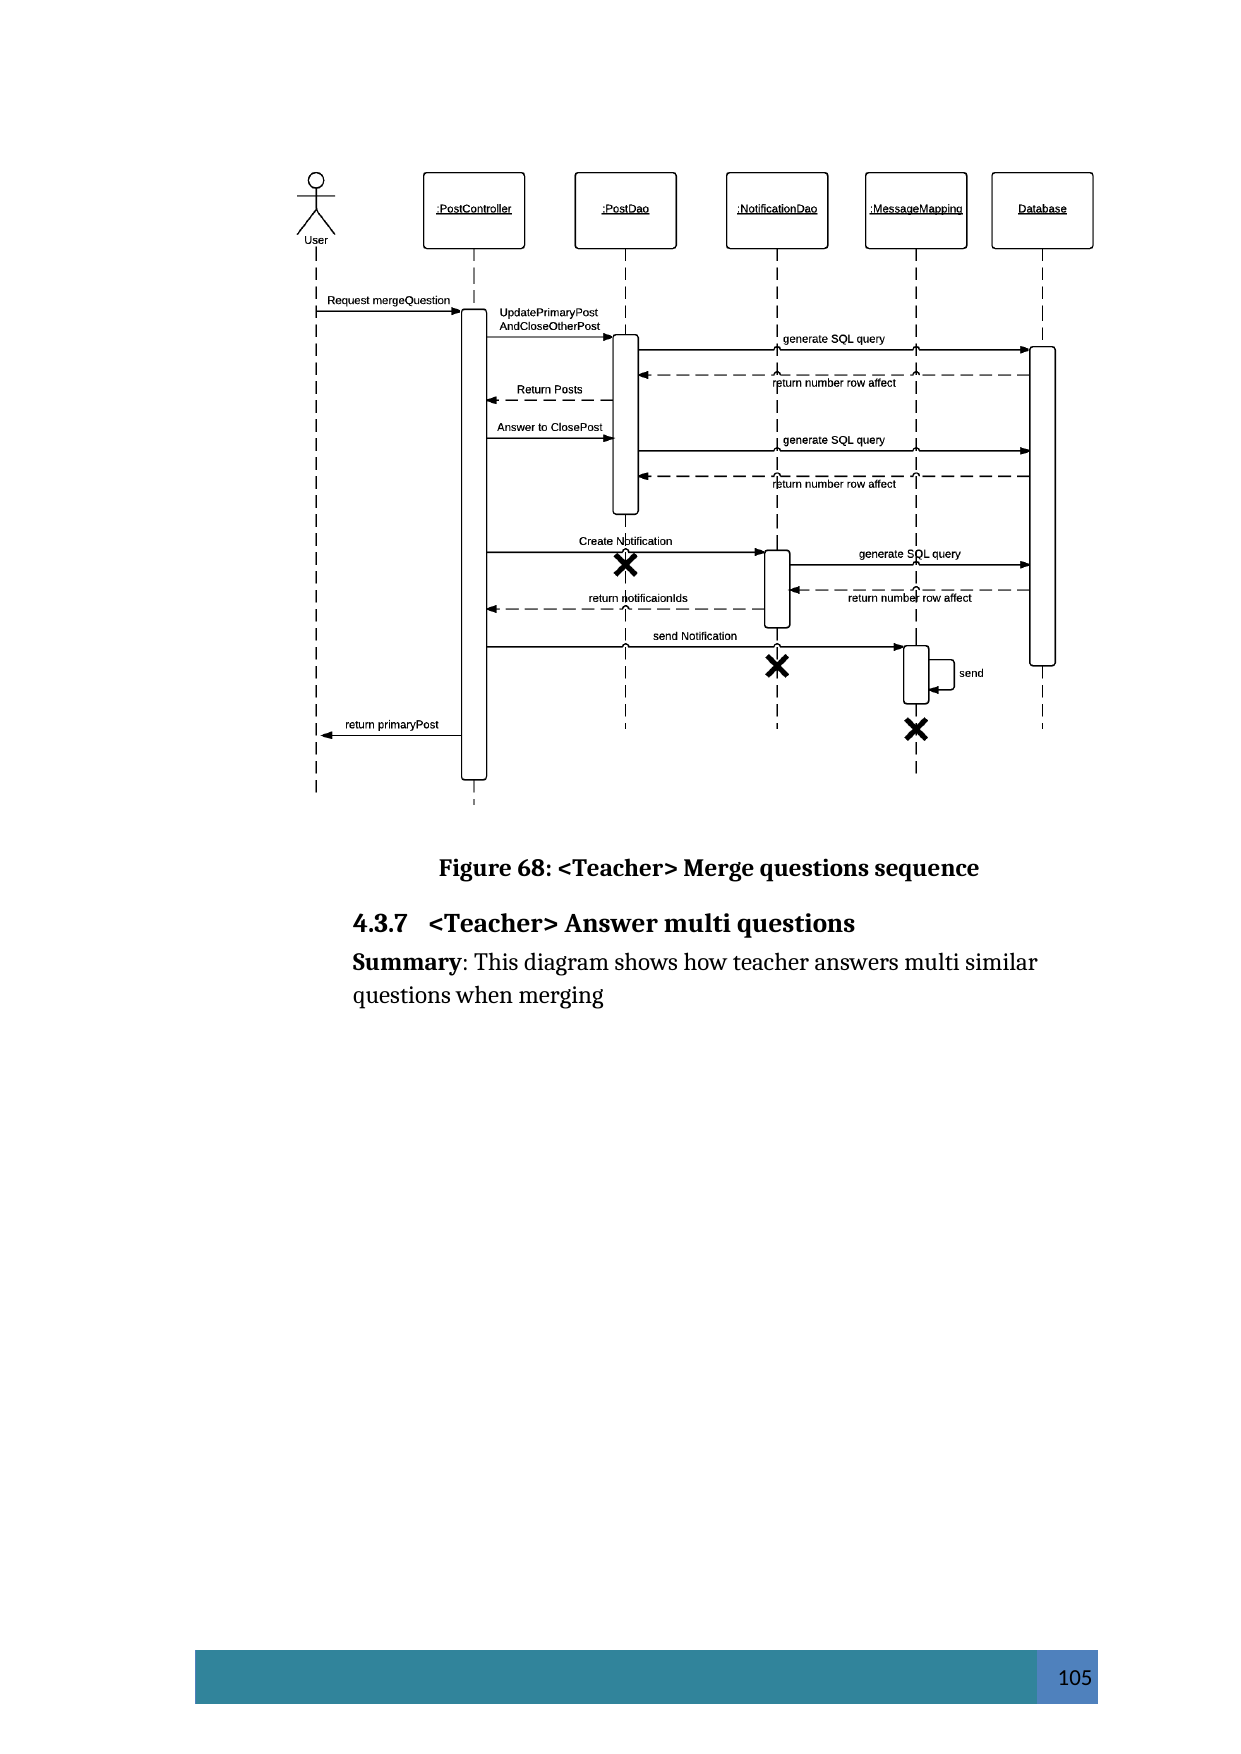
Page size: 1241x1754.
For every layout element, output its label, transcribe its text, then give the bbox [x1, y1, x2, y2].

text Summary: This diagram shows how teacher answers multi similar questions when merging [353, 948, 1122, 1009]
subtitle <Teacher> Answer multi questions [353, 908, 1122, 939]
picture [221, 147, 1118, 830]
